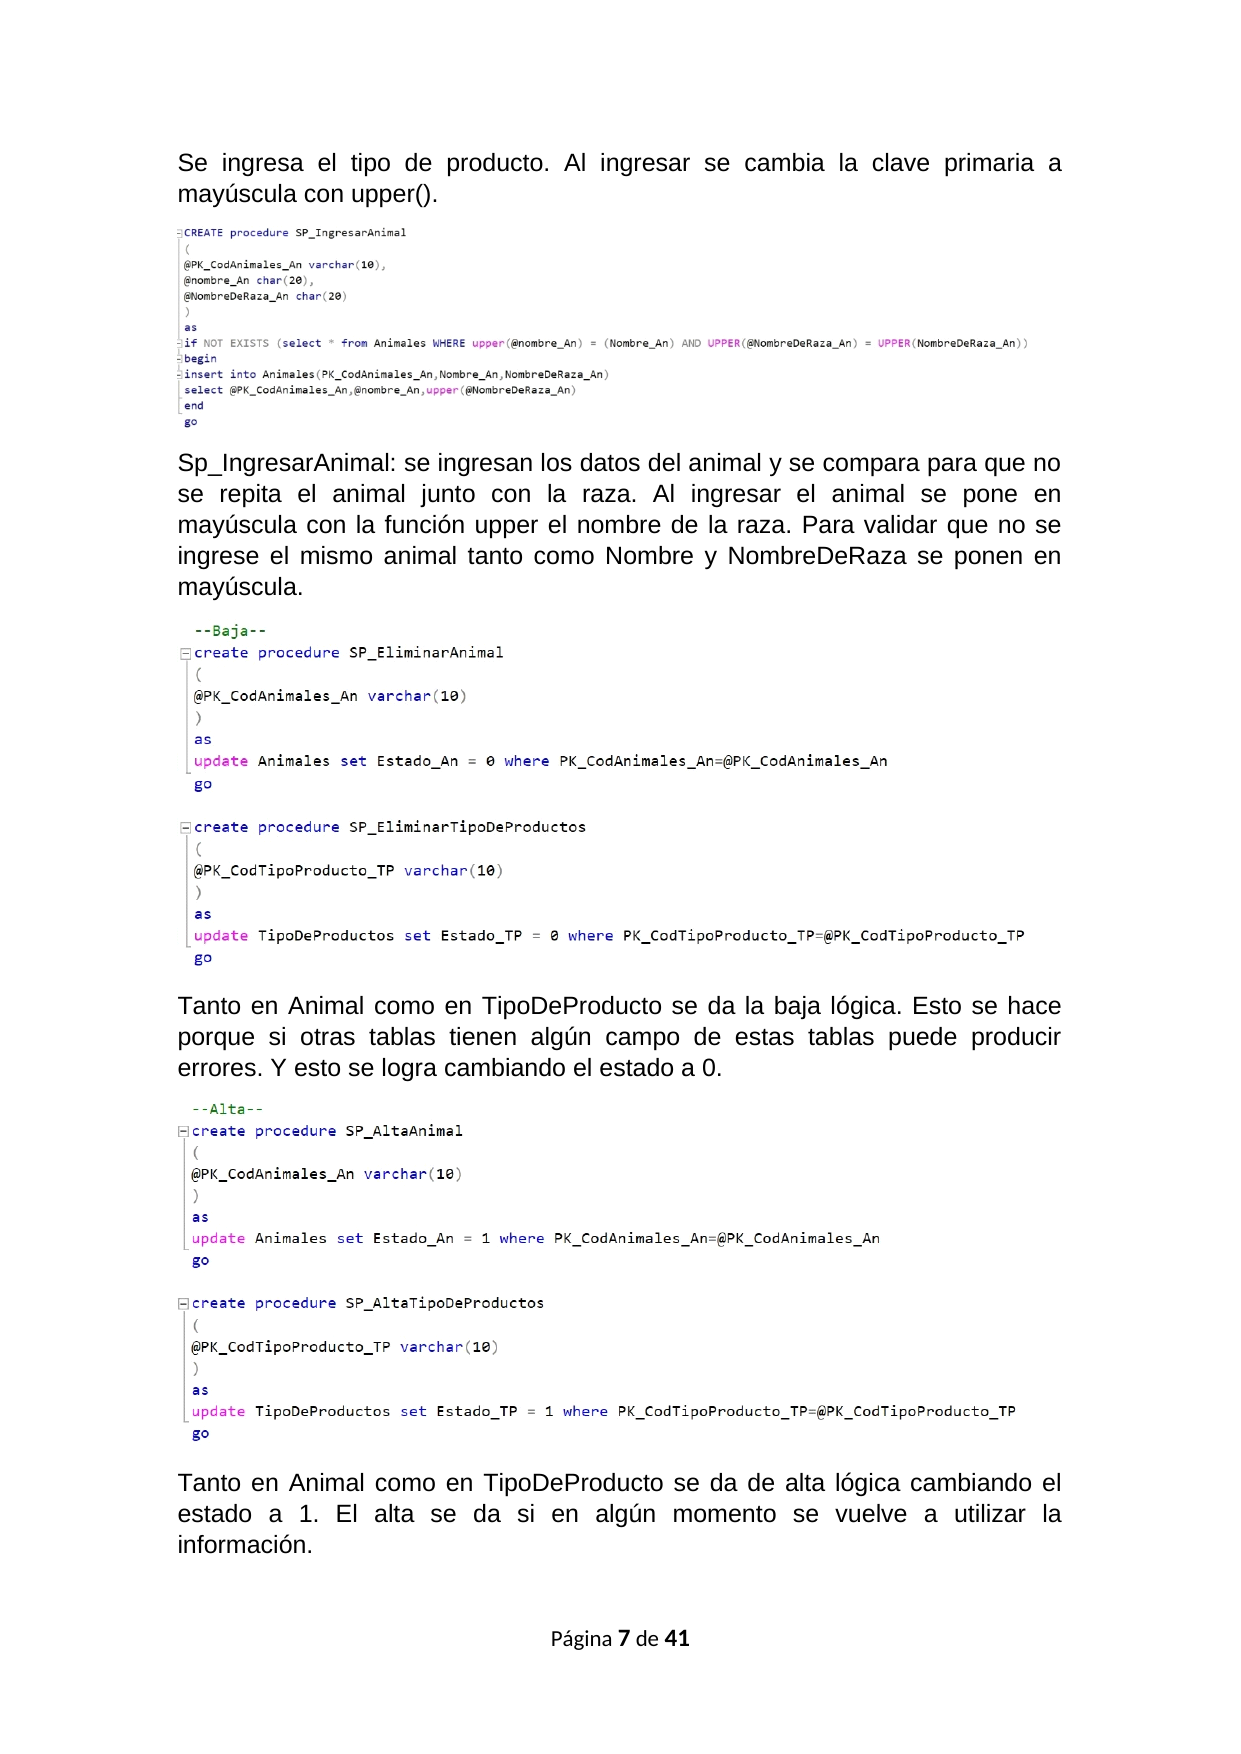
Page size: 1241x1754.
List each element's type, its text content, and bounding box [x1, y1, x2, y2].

picture [177, 226, 1028, 429]
text Se ingresa el tipo de producto. Al ingresar se cambia la clave primaria a mayúscula con upper(). [177, 148, 1063, 207]
text Tanto en Animal como en TipoDeProducto se da de alta lógica cambiando el estado a 1. El alta se da si en algún momento se vuelve a utilizar la información. [177, 1467, 1063, 1558]
picture [177, 619, 1028, 972]
picture [177, 1100, 1028, 1449]
text Sp_IngresarAnimal: se ingresan los datos del animal y se compara para que no se repita el animal junto con la raza. Al ingresar el animal se pone en mayúscula con la función upper el nombre de la raza. Para validar que no se ingrese el mismo animal tanto como Nombre y NombreDeRaza se ponen en mayúscula. [177, 448, 1063, 601]
text Tanto en Animal como en TipoDeProducto se da la baja lógica. Esto se hace porque si otras tablas tienen algún campo de estas tablas puede producir errores. Y esto se logra cambiando el estado a 0. [177, 991, 1063, 1082]
